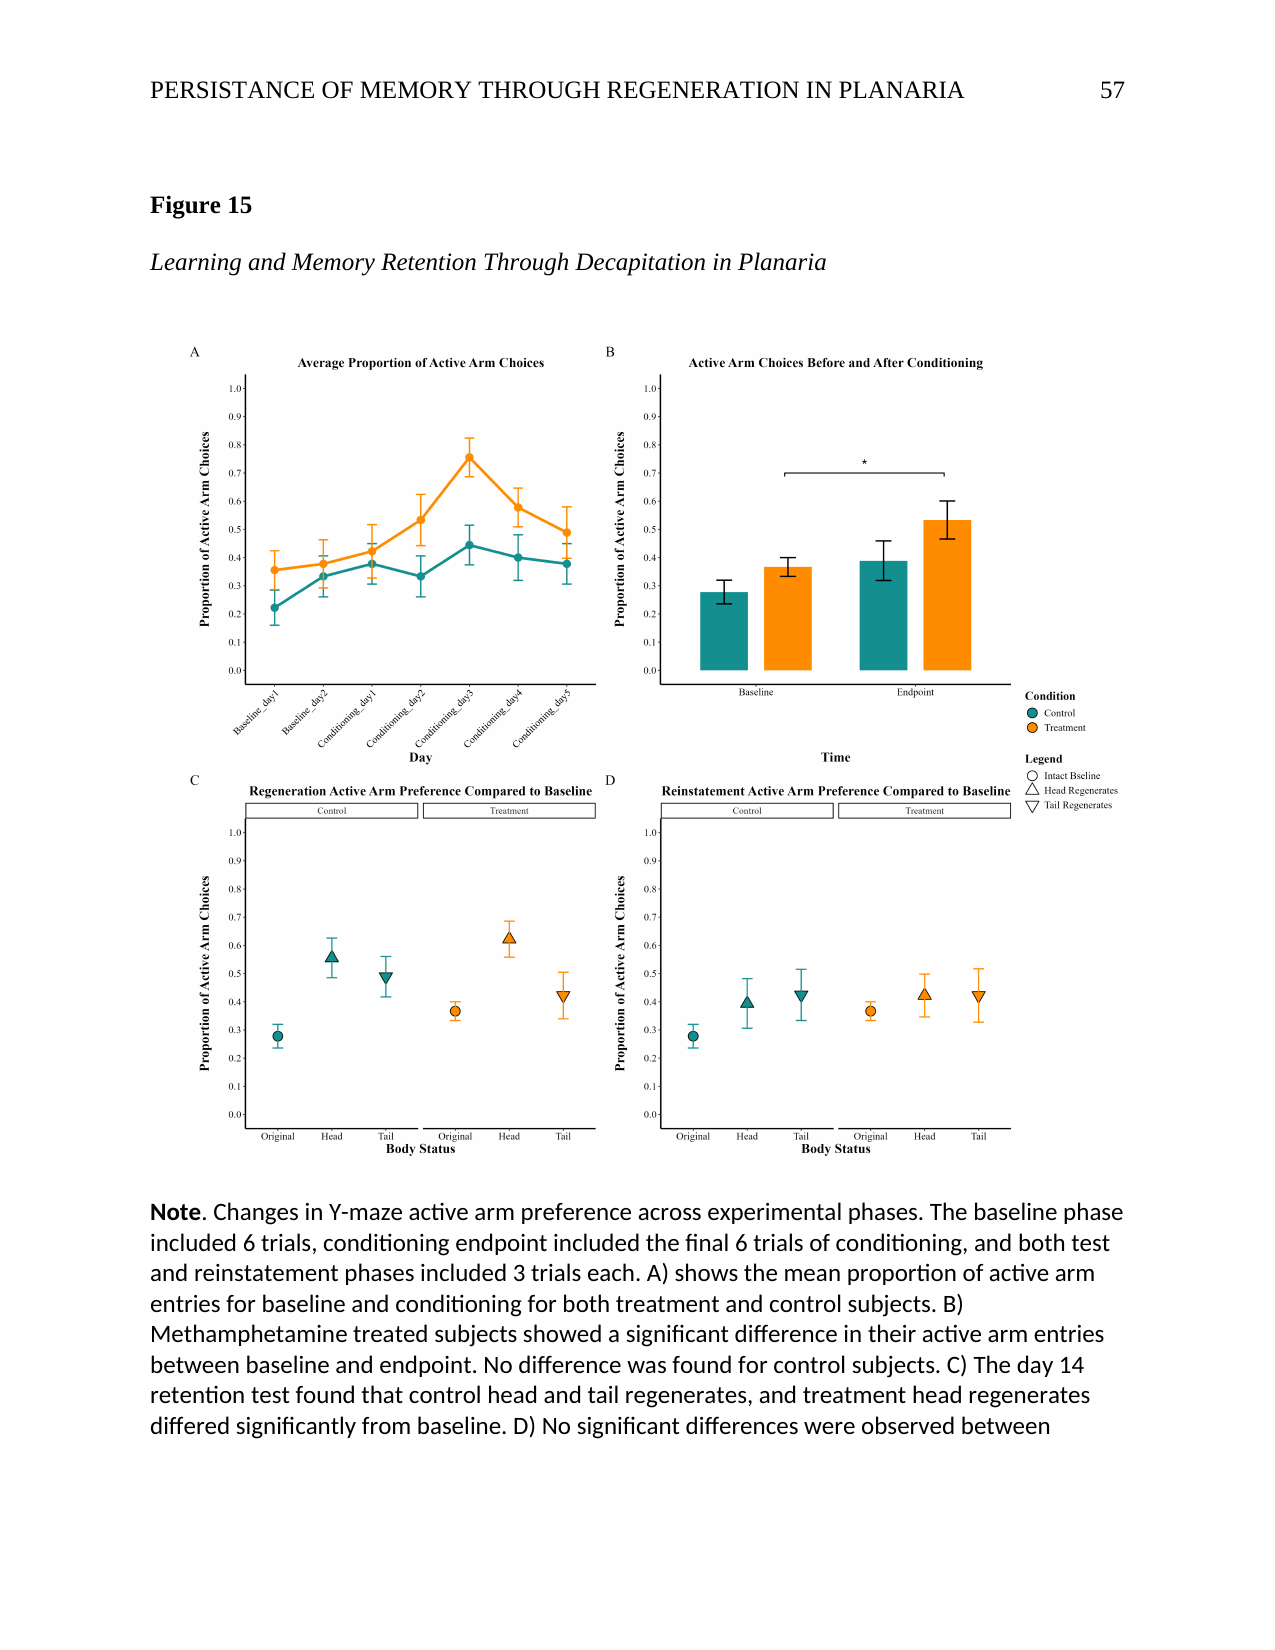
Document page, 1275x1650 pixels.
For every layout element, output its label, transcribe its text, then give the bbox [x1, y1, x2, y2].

text Learning and Memory Retention Through Decapitation in Planaria [150, 247, 1125, 276]
picture [168, 317, 1144, 1184]
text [150, 1197, 1125, 1441]
title Figure 15 [150, 190, 1125, 219]
